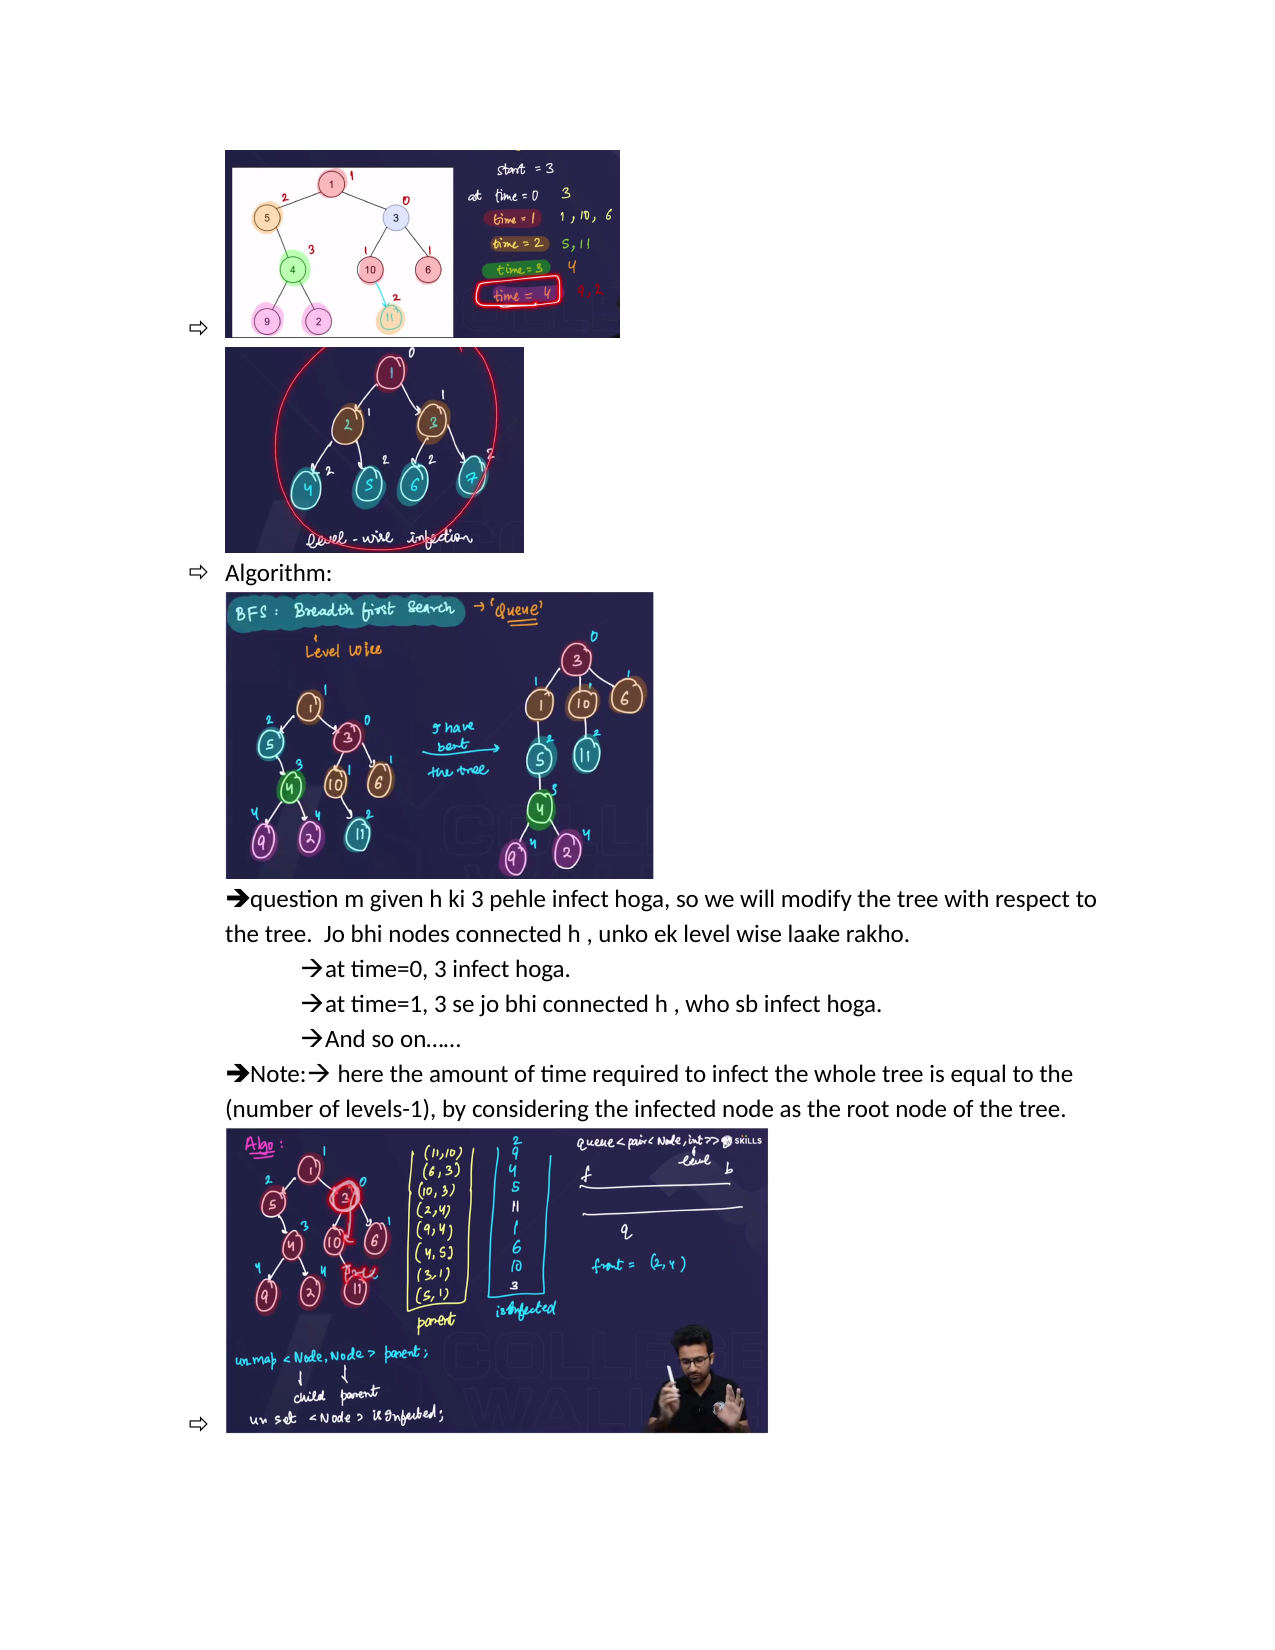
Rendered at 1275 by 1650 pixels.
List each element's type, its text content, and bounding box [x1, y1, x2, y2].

picture [225, 347, 524, 553]
list Algorithm: [187, 557, 1125, 588]
list Note: here the amount of time required to infect the whole tree is equal to the (number of levels-1), by considering the infected node as the root node of the tree. [225, 1058, 1125, 1123]
picture [225, 592, 654, 879]
list question m given h ki 3 pehle infect hoga, so we will modify the tree with respect to the tree. Jo bhi nodes connected h , unko ek level wise laake rakho. [225, 883, 1125, 948]
list at time=1, 3 se jo bhi connected h , who sb infect hoga. [225, 988, 1125, 1018]
list at time=0, 3 infect hoga. [225, 953, 1125, 983]
picture [225, 1127, 769, 1434]
picture [225, 150, 620, 338]
list And so on…… [225, 1023, 1125, 1053]
